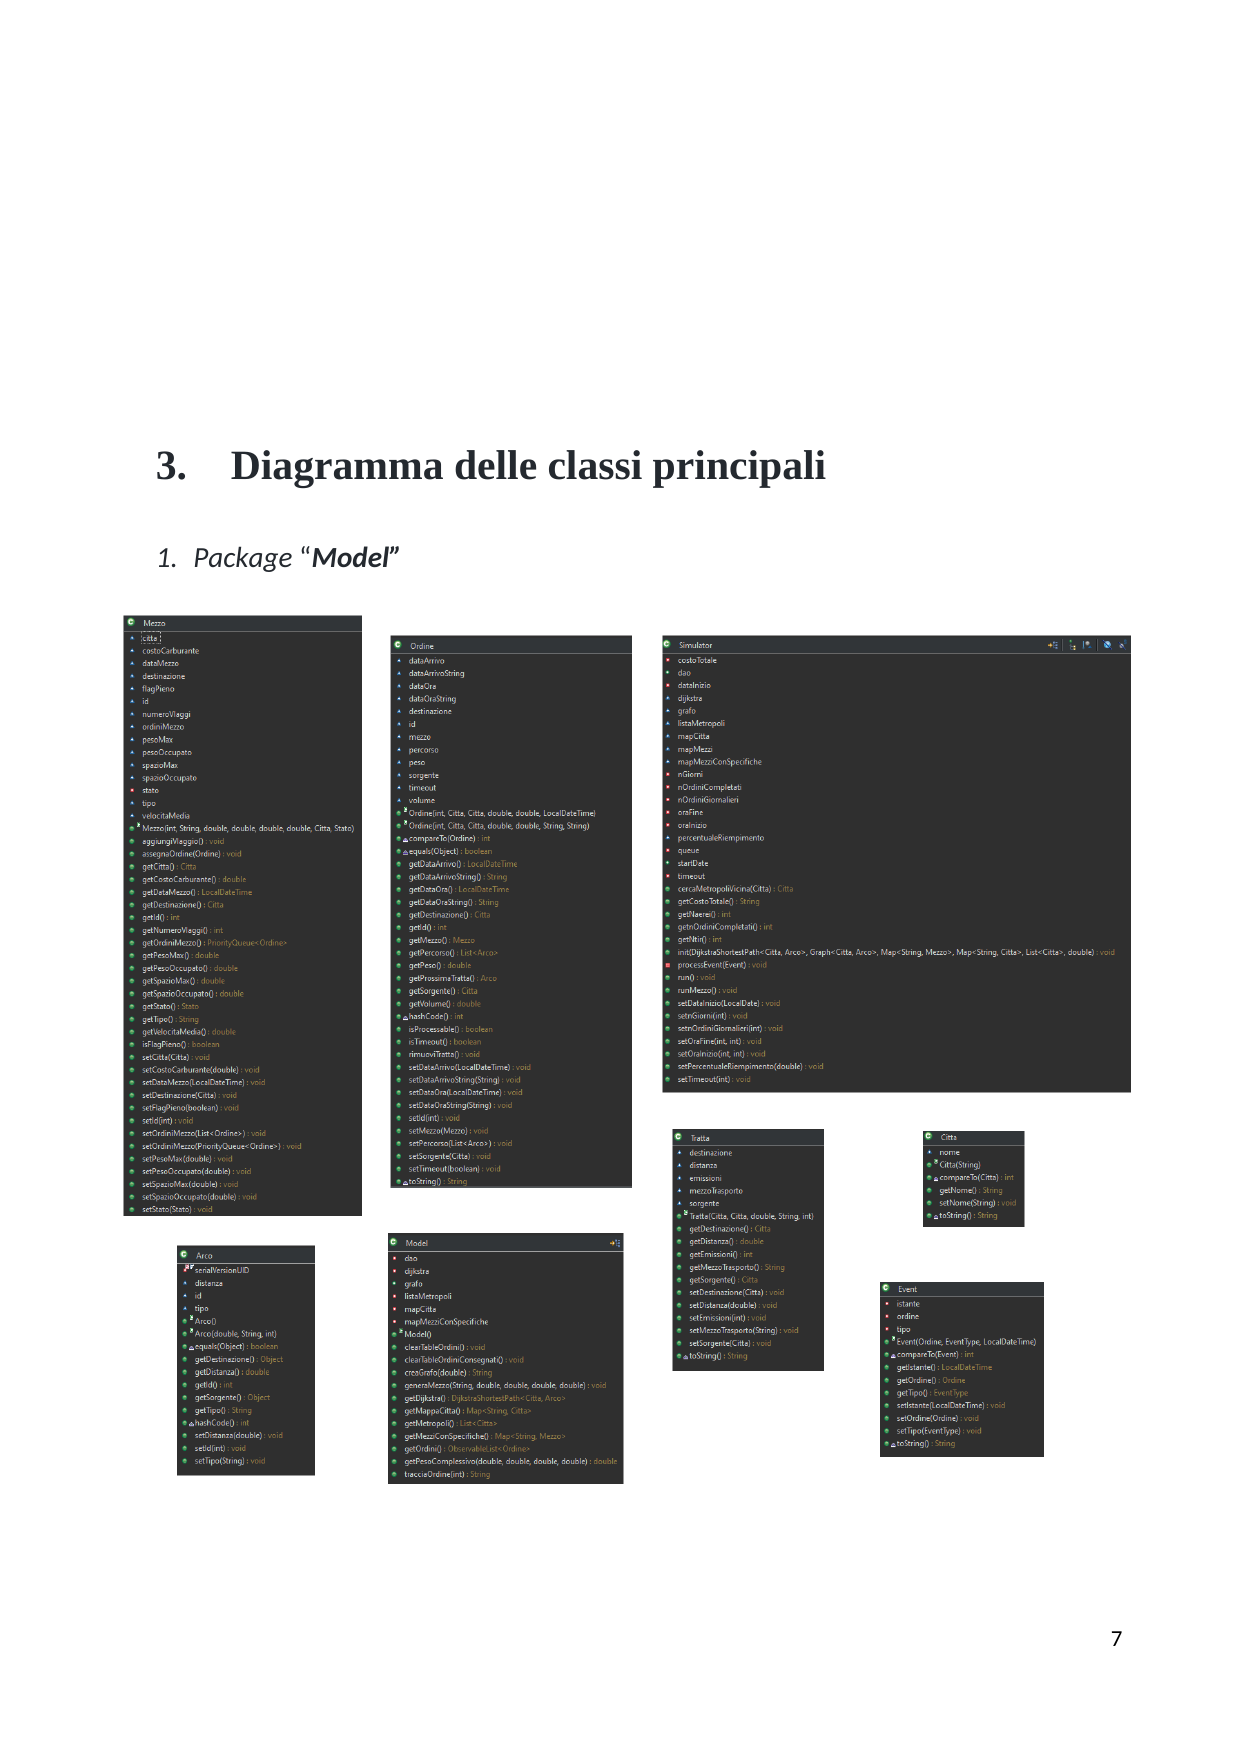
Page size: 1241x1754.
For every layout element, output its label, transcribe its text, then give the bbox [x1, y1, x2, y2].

list Diagramma delle classi principali [156, 440, 1122, 488]
picture [118, 612, 1139, 1500]
list Package “Model” [156, 539, 1122, 574]
